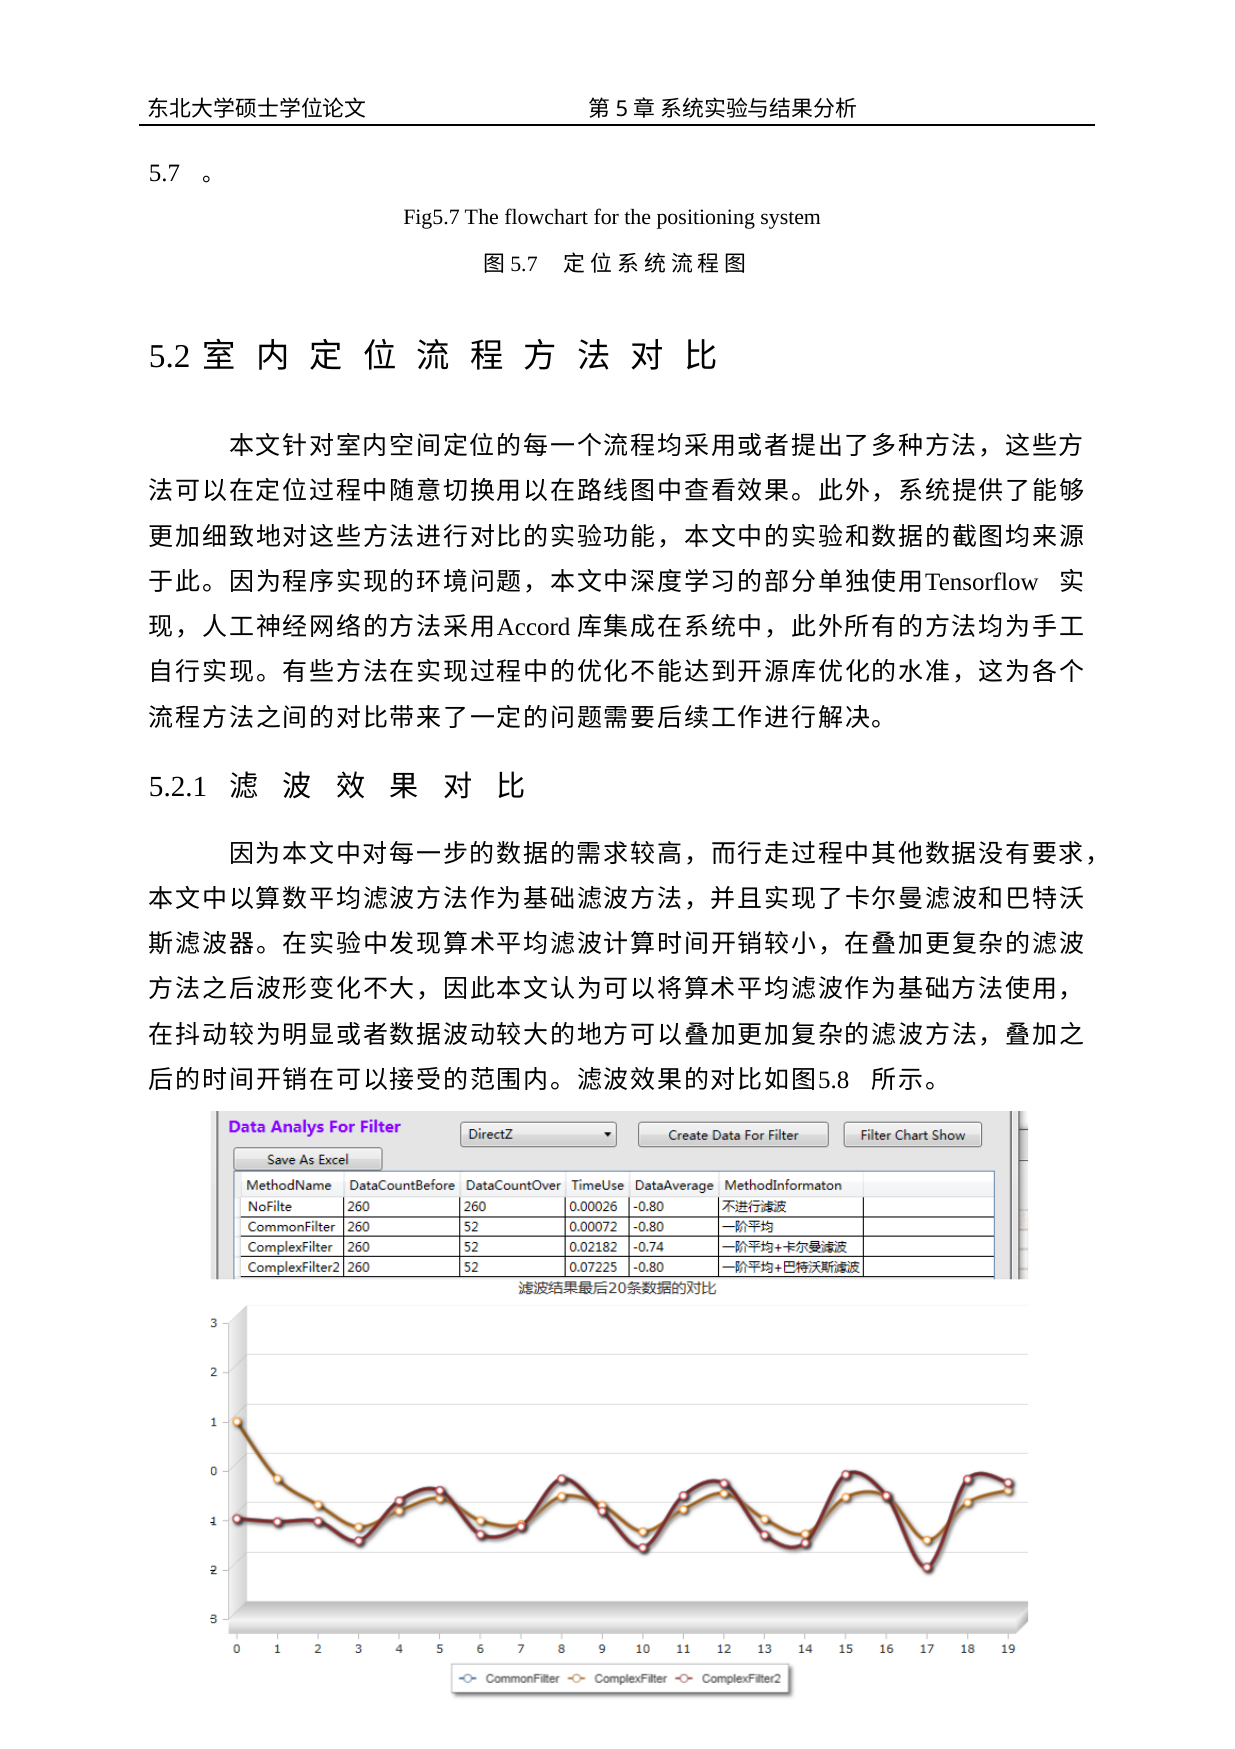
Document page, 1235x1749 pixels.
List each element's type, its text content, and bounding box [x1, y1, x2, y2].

text 本文针对室内空间定位的每一个流程均采用或者提出了多种方法，这些方法可以在定位过程中随意切换用以在路线图中查看效果。此外，系统提供了能够更加细致地对这些方法进行对比的实验功能，本文中的实验和数据的截图均来源于此。因为程序实现的环境问题，本文中深度学习的部分单独使用Tensorflow实现，人工神经网络的方法采用Accord库集成在系统中，此外所有的方法均为手工自行实现。有些方法在实现过程中的优化不能达到开源库优化的水准，这为各个流程方法之间的对比带来了一定的问题需要后续工作进行解决。 [149, 421, 1086, 738]
subtitle 滤波效果对比 [143, 761, 1086, 806]
text Fig5.7 The flowchart for the positioning system [149, 194, 1086, 240]
text 如上文所讲述，本文的系统分为手机客户端和PC服务端，这二者同时使用可以满足室内空间定位的需求。客户端和服务端之间的计算过程呈现顺序关系，并且顺序与本文提出的室内空间定位流程保持一致，本文给出将手机客户端和PC服务端的定位计算过程整合在一起的流程图作为定位系统的流程图如图5.7。 [149, 149, 1086, 194]
subtitle 室内定位流程方法对比 [149, 308, 1086, 398]
picture [210, 1111, 1029, 1702]
text 因为本文中对每一步的数据的需求较高，而行走过程中其他数据没有要求，本文中以算数平均滤波方法作为基础滤波方法，并且实现了卡尔曼滤波和巴特沃斯滤波器。在实验中发现算术平均滤波计算时间开销较小，在叠加更复杂的滤波方法之后波形变化不大，因此本文认为可以将算术平均滤波作为基础方法使用，在抖动较为明显或者数据波动较大的地方可以叠加更加复杂的滤波方法，叠加之后的时间开销在可以接受的范围内。滤波效果的对比如图5.8所示。 [149, 828, 1086, 1100]
text 图5.7 定位系统流程图 [149, 240, 1086, 285]
